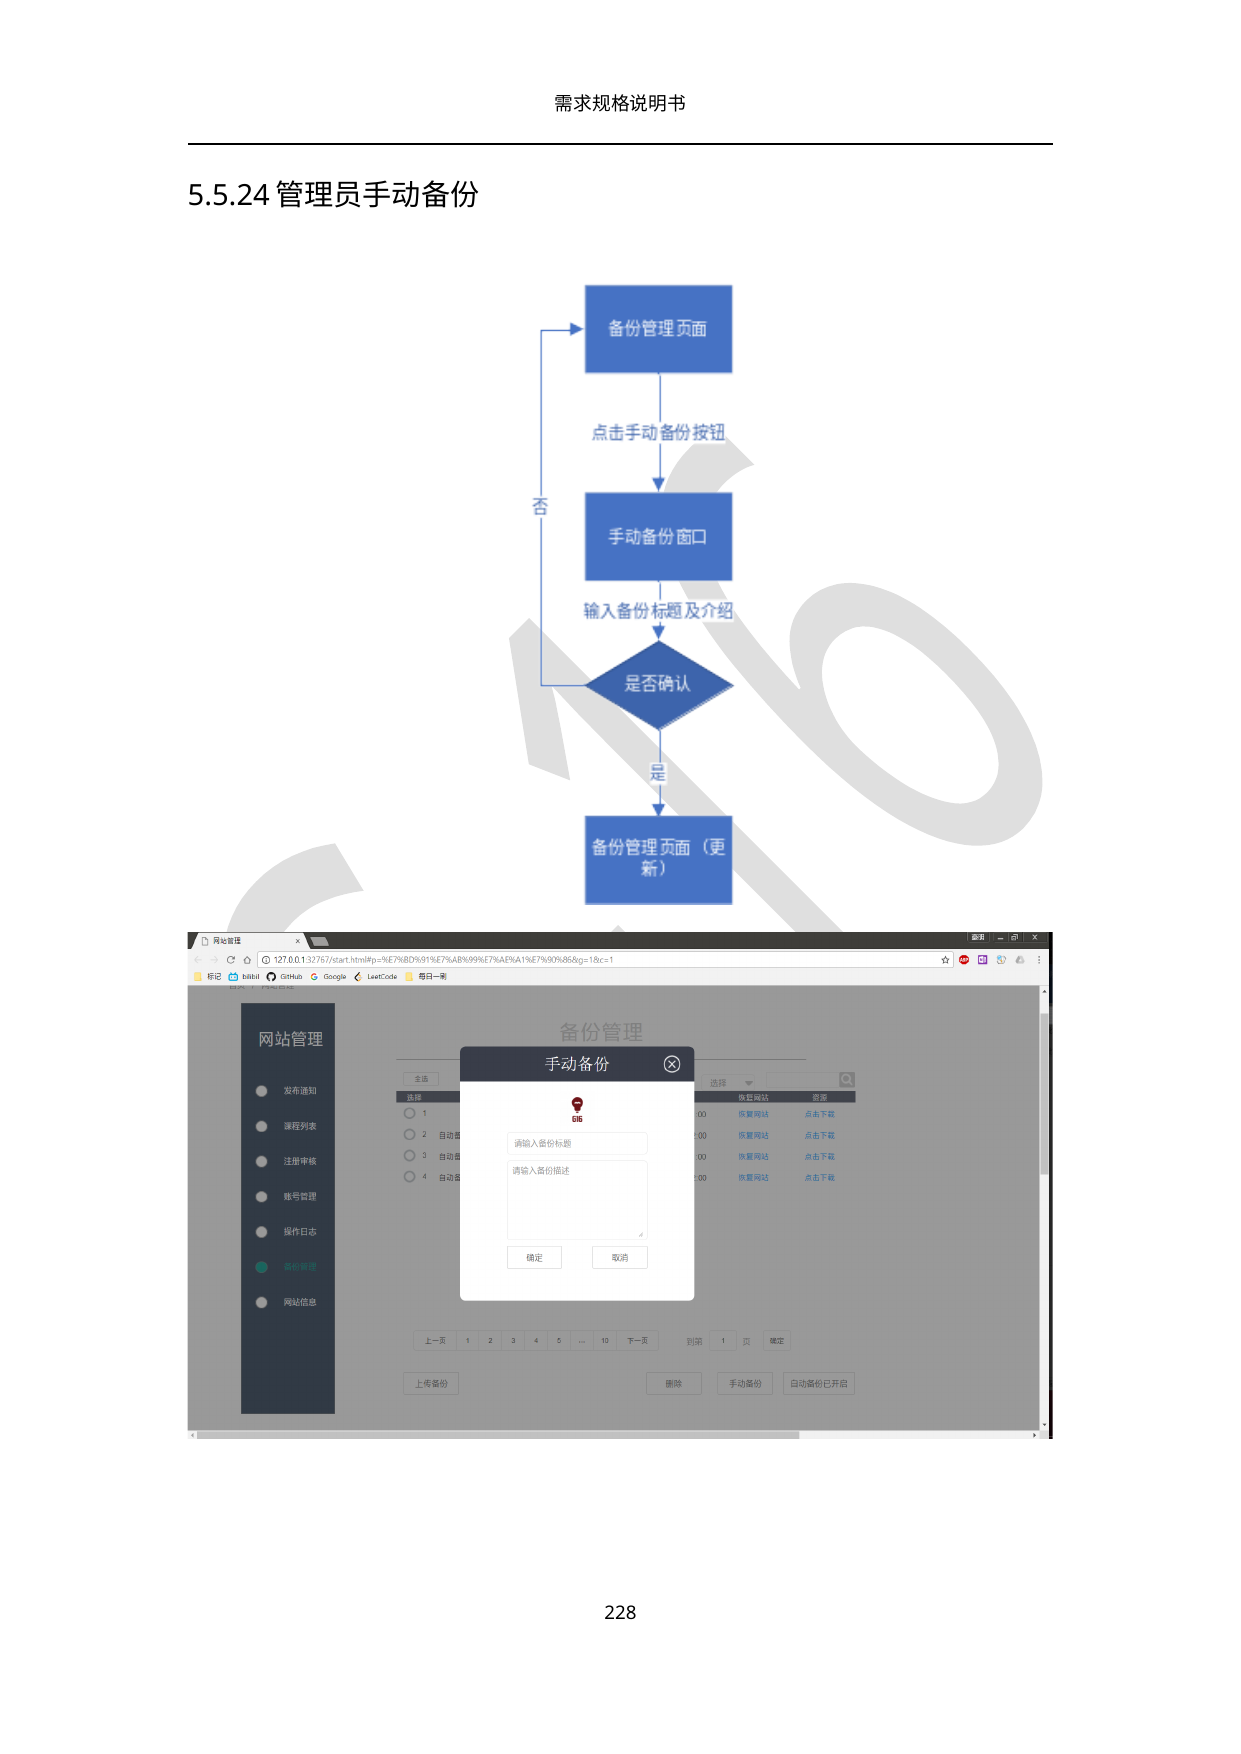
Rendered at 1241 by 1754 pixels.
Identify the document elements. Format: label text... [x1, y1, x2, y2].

subtitle 管理员手动备份 [187, 160, 1053, 225]
picture [187, 932, 1053, 1439]
